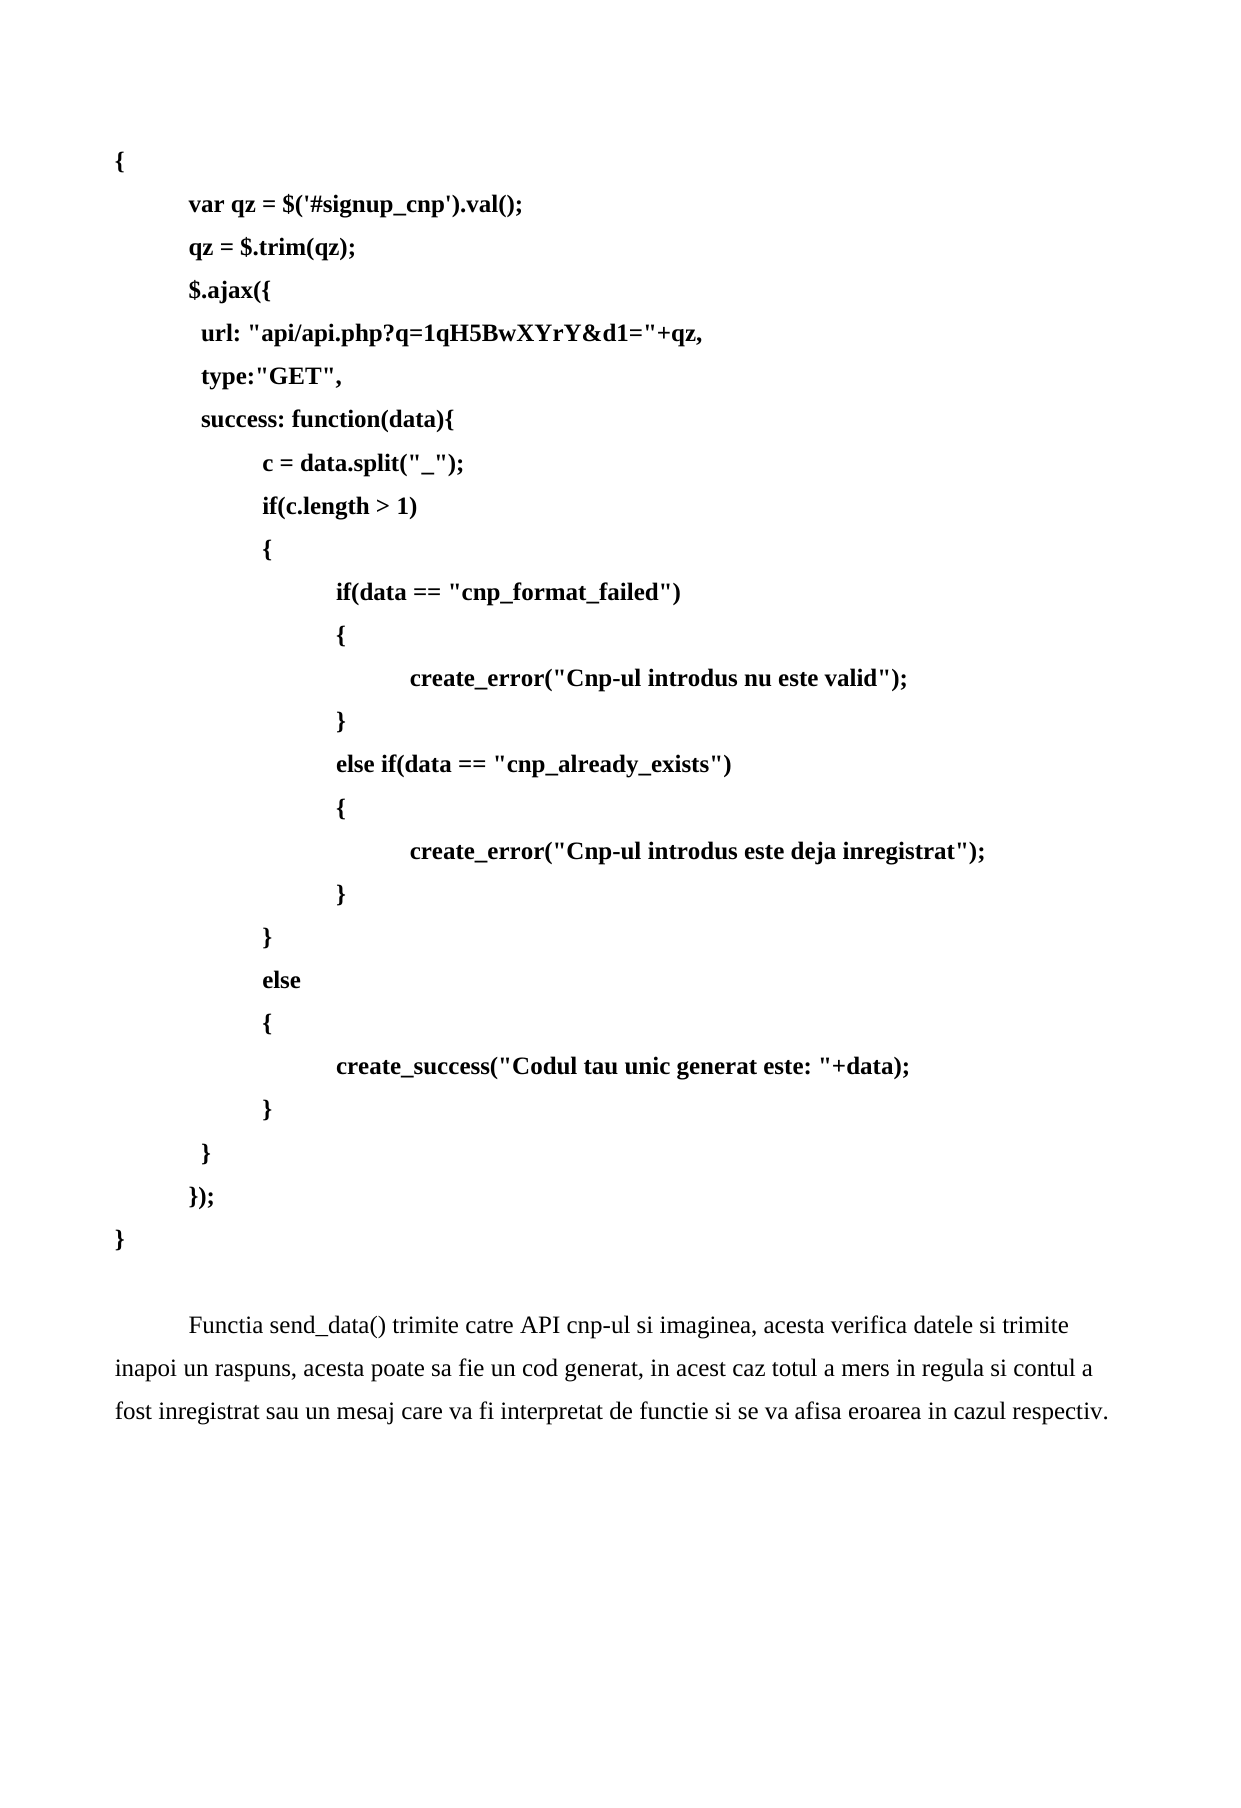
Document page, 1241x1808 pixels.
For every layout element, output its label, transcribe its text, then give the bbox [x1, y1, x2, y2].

text { [114, 1008, 1117, 1037]
text } [114, 1138, 1117, 1166]
text var qz = $('#signup_cnp').val(); [114, 189, 1117, 218]
text { [114, 620, 1117, 649]
text } [114, 1094, 1117, 1123]
text create_error("Cnp-ul introdus nu este valid"); [114, 663, 1117, 692]
text { [114, 146, 1117, 174]
text else [114, 965, 1117, 994]
text if(data == "cnp_format_failed") [114, 577, 1117, 606]
text { [114, 534, 1117, 563]
text } [114, 706, 1117, 735]
text create_error("Cnp-ul introdus este deja inregistrat"); [114, 836, 1117, 864]
text } [114, 879, 1117, 908]
text else if(data == "cnp_already_exists") [114, 749, 1117, 778]
text Functia send_data() trimite catre API cnp-ul si imaginea, acesta verifica datele si trimite inapoi un raspuns, acesta poate sa fie un cod generat, in acest caz totul a mers in regula si contul a fost inregistrat sau un mesaj care va fi interpretat de functie si se va afisa eroarea in cazul respectiv. [114, 1310, 1117, 1425]
text url: "api/api.php?q=1qH5BwXYrY&d1="+qz, [114, 318, 1117, 347]
text type:"GET", [114, 361, 1117, 390]
text success: function(data){ [114, 404, 1117, 433]
text create_success("Codul tau unic generat este: "+data); [114, 1051, 1117, 1080]
text } [114, 1224, 1117, 1253]
text qz = $.trim(qz); [114, 232, 1117, 261]
text }); [114, 1181, 1117, 1209]
text $.ajax({ [114, 275, 1117, 304]
text { [114, 793, 1117, 821]
text if(c.length > 1) [114, 491, 1117, 519]
text c = data.split("_"); [114, 448, 1117, 476]
text } [114, 922, 1117, 951]
